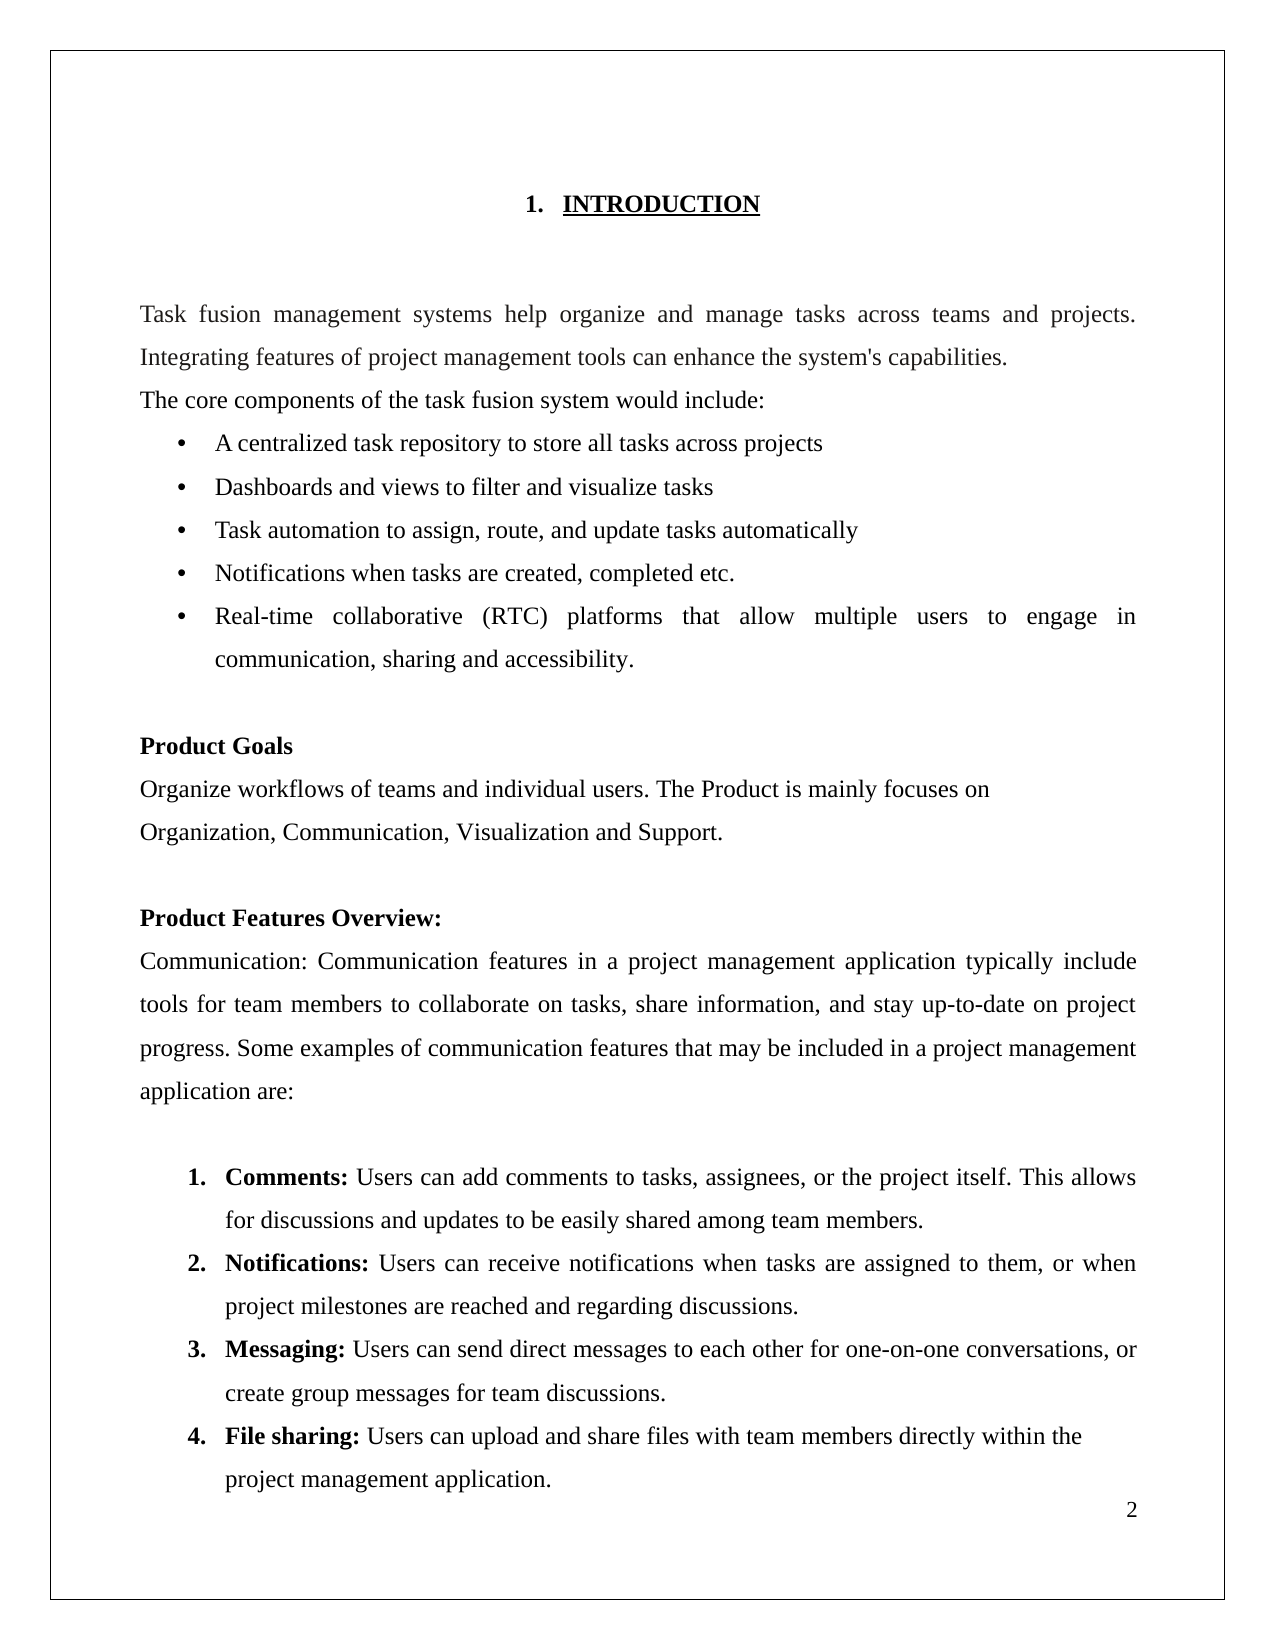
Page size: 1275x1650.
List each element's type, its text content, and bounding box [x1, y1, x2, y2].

list A centralized task repository to store all tasks across projects [177, 428, 1138, 457]
list Comments: Users can add comments to tasks, assignees, or the project itself. This allows for discussions and updates to be easily shared among team members. [187, 1162, 1138, 1234]
text Organization, Communication, Visualization and Support. [139, 817, 1138, 846]
list Task automation to assign, route, and update tasks automatically [177, 515, 1138, 544]
text Task fusion management systems help organize and manage tasks across teams and projects. Integrating features of project management tools can enhance the system's capabilities. [139, 299, 1138, 371]
list File sharing: Users can upload and share files with team members directly within the project management application. [187, 1421, 1138, 1493]
text Product Features Overview: [139, 903, 1138, 932]
list Dashboards and views to filter and visualize tasks [177, 472, 1138, 500]
list Notifications when tasks are created, completed etc. [177, 558, 1138, 587]
list Messaging: Users can send direct messages to each other for one-on-one conversations, or create group messages for team discussions. [187, 1334, 1138, 1406]
list Notifications: Users can receive notifications when tasks are assigned to them, or when project milestones are reached and regarding discussions. [187, 1248, 1138, 1320]
subtitle INTRODUCTION [150, 189, 1135, 218]
text Communication: Communication features in a project management application typically include tools for team members to collaborate on tasks, share information, and stay up-to-date on project progress. Some examples of communication features that may be included in a project management application are: [139, 946, 1138, 1104]
text Product Goals [139, 731, 1138, 759]
list Real-time collaborative (RTC) platforms that allow multiple users to engage in communication, sharing and accessibility. [177, 601, 1138, 673]
text The core components of the task fusion system would include: [139, 385, 1138, 414]
text Organize workflows of teams and individual users. The Product is mainly focuses on [139, 774, 1138, 803]
